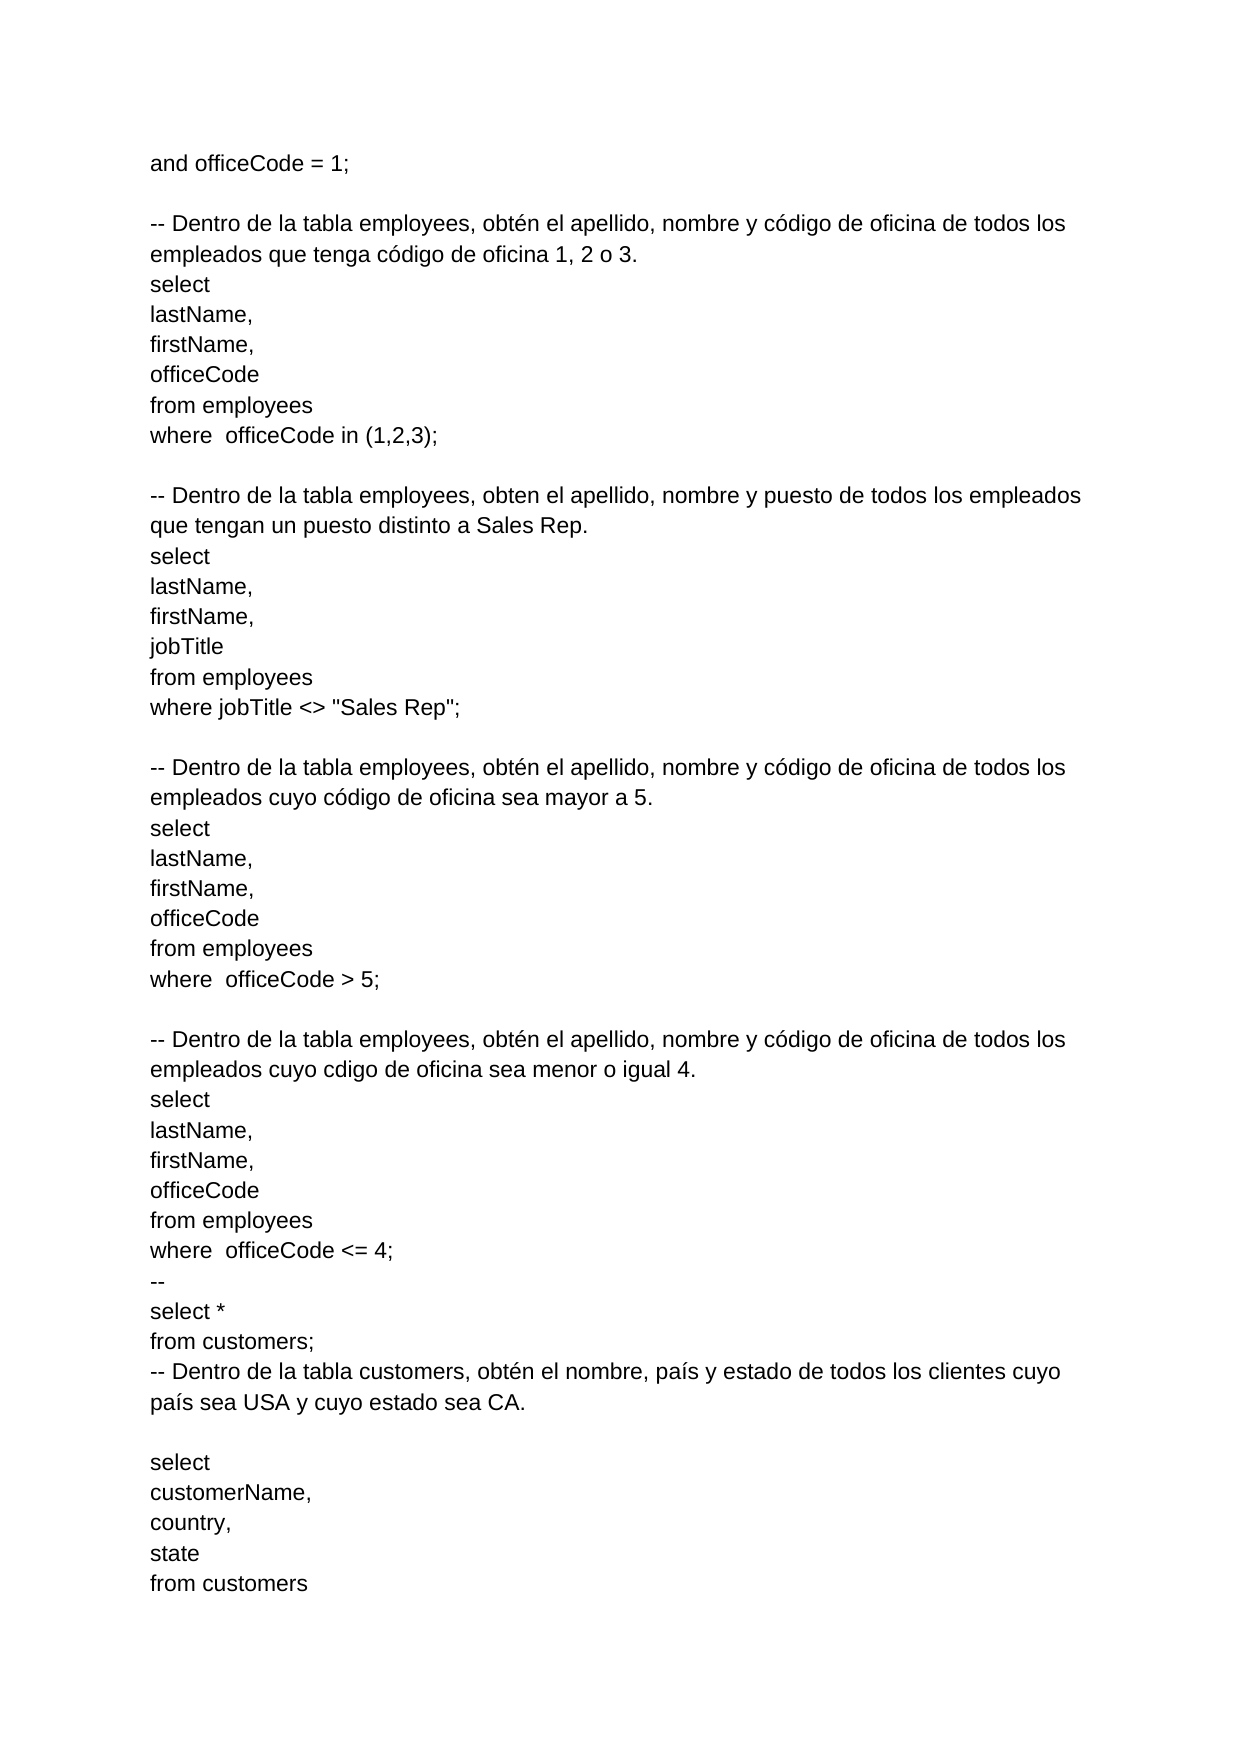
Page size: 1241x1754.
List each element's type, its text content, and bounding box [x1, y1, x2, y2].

text from customers [150, 1570, 1090, 1596]
text lastName, [150, 301, 1090, 327]
text select [150, 271, 1090, 297]
text from customers; [150, 1328, 1090, 1354]
text select [150, 814, 1090, 841]
text select [150, 543, 1090, 569]
text officeCode [150, 1177, 1090, 1203]
text firstName, [150, 331, 1090, 358]
text where jobTitle <> "Sales Rep"; [150, 694, 1090, 720]
text state [150, 1539, 1090, 1566]
text -- Dentro de la tabla employees, obtén el apellido, nombre y código de oficina de todos los empleados que tenga código de oficina 1, 2 o 3. [150, 210, 1090, 267]
text customerName, [150, 1479, 1090, 1506]
text country, [150, 1509, 1090, 1536]
text lastName, [150, 1117, 1090, 1143]
text lastName, [150, 845, 1090, 871]
text -- Dentro de la tabla employees, obten el apellido, nombre y puesto de todos los empleados que tengan un puesto distinto a Sales Rep. [150, 482, 1090, 539]
text from employees [150, 392, 1090, 418]
text from employees [150, 1207, 1090, 1234]
text -- Dentro de la tabla customers, obtén el nombre, país y estado de todos los clientes cuyo país sea USA y cuyo estado sea CA. [150, 1358, 1090, 1415]
text lastName, [150, 573, 1090, 599]
text select [150, 1449, 1090, 1475]
text firstName, [150, 603, 1090, 629]
text -- [150, 1268, 1090, 1294]
text officeCode [150, 361, 1090, 388]
text select [150, 1086, 1090, 1113]
text firstName, [150, 1147, 1090, 1173]
text officeCode [150, 905, 1090, 932]
text and officeCode = 1; [150, 150, 1090, 176]
text jobTitle [150, 633, 1090, 660]
text firstName, [150, 875, 1090, 901]
text from employees [150, 663, 1090, 690]
text where officeCode > 5; [150, 966, 1090, 992]
text where officeCode <= 4; [150, 1237, 1090, 1264]
text -- Dentro de la tabla employees, obtén el apellido, nombre y código de oficina de todos los empleados cuyo código de oficina sea mayor a 5. [150, 754, 1090, 811]
text -- Dentro de la tabla employees, obtén el apellido, nombre y código de oficina de todos los empleados cuyo cdigo de oficina sea menor o igual 4. [150, 1026, 1090, 1083]
text from employees [150, 935, 1090, 962]
text select * [150, 1298, 1090, 1324]
text where officeCode in (1,2,3); [150, 422, 1090, 448]
